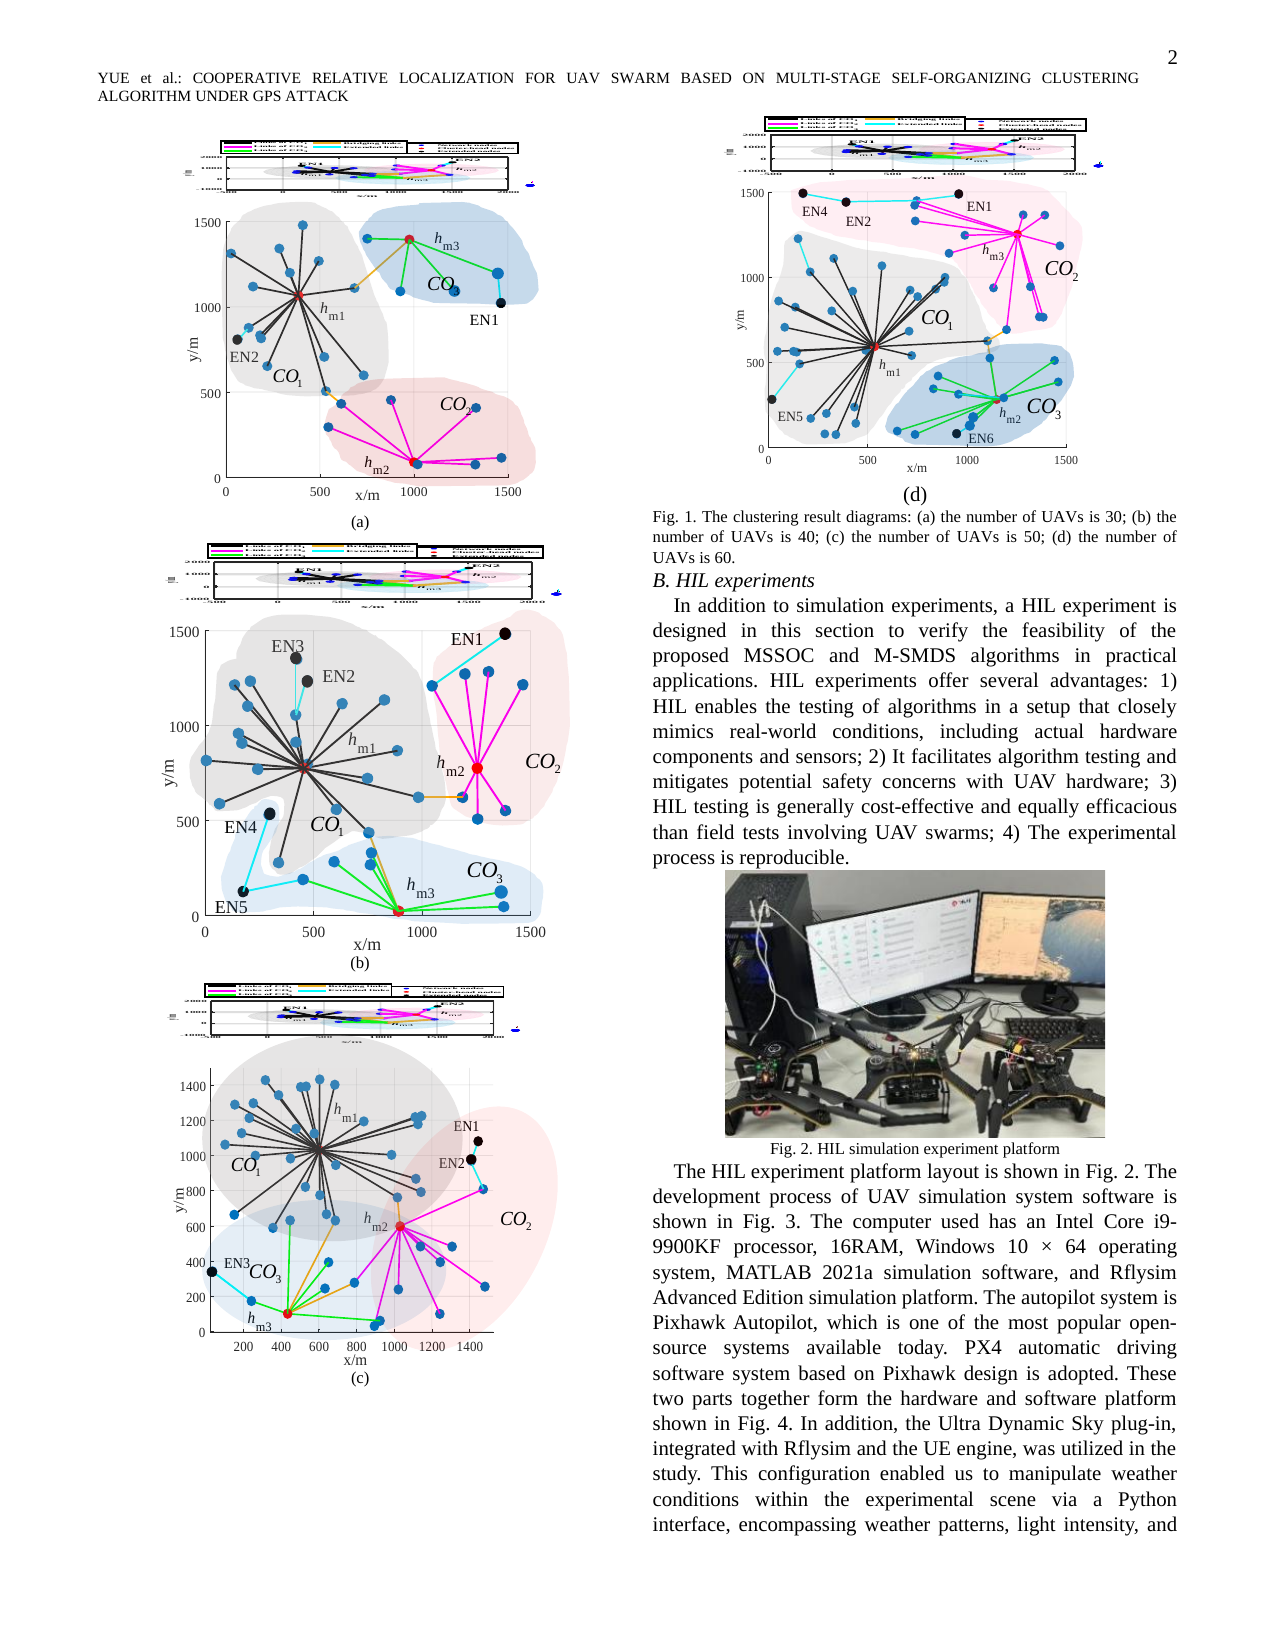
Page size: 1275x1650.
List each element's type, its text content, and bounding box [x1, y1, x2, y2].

text B. HIL experiments [652, 567, 1177, 592]
text (a) [97, 512, 622, 531]
text (b) [97, 953, 622, 972]
text (d) [652, 482, 1177, 506]
text Fig. 1. The clustering result diagrams: (a) the number of UAVs is 30; (b) the number of UAVs is 40; (c) the number of UAVs is 50; (d) the number of UAVs is 60. [652, 507, 1177, 567]
text (c) [97, 1368, 622, 1387]
text In addition to simulation experiments, a HIL experiment is designed in this section to verify the feasibility of the proposed MSSOC and M-SMDS algorithms in practical applications. HIL experiments offer several advantages: 1) HIL enables the testing of algorithms in a setup that closely mimics real-world conditions, including actual hardware components and sensors; 2) It facilitates algorithm testing and mitigates potential safety concerns with UAV hardware; 3) HIL testing is generally cost-effective and equally efficacious than field tests involving UAV swarms; 4) The experimental process is reproducible. [652, 593, 1177, 869]
text Fig. 2. HIL simulation experiment platform [652, 1139, 1177, 1158]
picture [725, 870, 1105, 1138]
